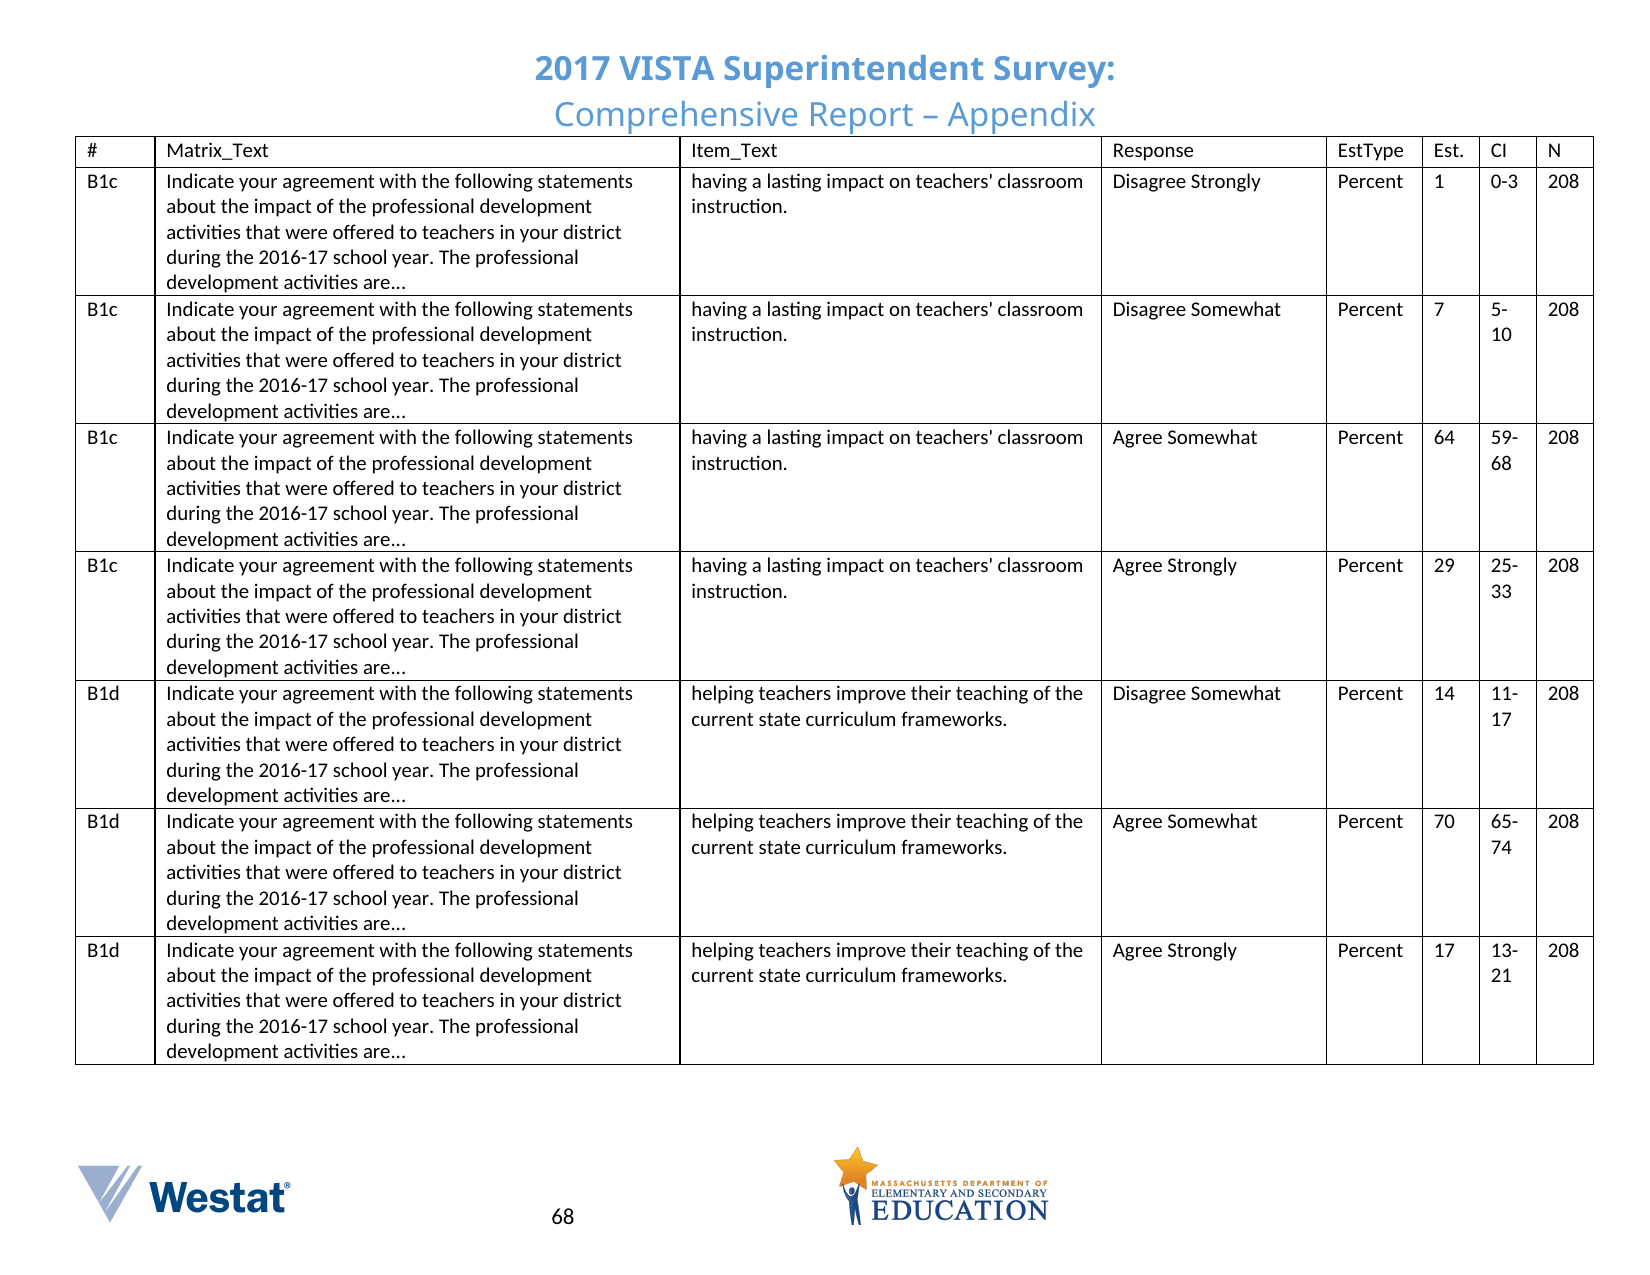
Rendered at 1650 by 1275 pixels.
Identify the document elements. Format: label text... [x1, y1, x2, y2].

table_cell Agree Strongly [1102, 552, 1326, 679]
table_cell B1c [76, 296, 154, 423]
table_header N [1537, 137, 1593, 167]
table_cell 208 [1537, 552, 1593, 679]
table_cell B1d [76, 681, 154, 808]
table_cell Percent [1327, 168, 1422, 295]
table_cell 5-10 [1480, 296, 1536, 423]
table_cell 208 [1537, 168, 1593, 295]
table_cell B1c [76, 168, 154, 295]
table_cell Percent [1327, 681, 1422, 808]
table_cell 208 [1537, 681, 1593, 808]
table_header # [76, 137, 154, 167]
table_cell Percent [1327, 424, 1422, 551]
table_cell 70 [1423, 809, 1479, 936]
table_header Est. [1423, 137, 1479, 167]
table_cell Percent [1327, 552, 1422, 679]
table_cell 208 [1537, 809, 1593, 936]
table_cell Percent [1327, 809, 1422, 936]
table_header EstType [1327, 137, 1422, 167]
table_cell helping teachers improve their teaching of the current state curriculum frameworks. [681, 681, 1101, 808]
table_cell 14 [1423, 681, 1479, 808]
table_header Response [1102, 137, 1326, 167]
picture [832, 1140, 1050, 1225]
table_cell 13-21 [1480, 937, 1536, 1064]
table_cell having a lasting impact on teachers' classroom instruction. [681, 552, 1101, 679]
table_cell B1c [76, 552, 154, 679]
table_cell 59-68 [1480, 424, 1536, 551]
table_cell 11-17 [1480, 681, 1536, 808]
table_cell having a lasting impact on teachers' classroom instruction. [681, 296, 1101, 423]
picture [75, 1161, 293, 1225]
table_cell 25-33 [1480, 552, 1536, 679]
table_cell Disagree Strongly [1102, 168, 1326, 295]
table_cell having a lasting impact on teachers' classroom instruction. [681, 168, 1101, 295]
table_cell B1d [76, 809, 154, 936]
table_header Matrix_Text [156, 137, 679, 167]
table_header Item_Text [681, 137, 1101, 167]
table_cell 1 [1423, 168, 1479, 295]
table_cell 65-74 [1480, 809, 1536, 936]
table_cell 64 [1423, 424, 1479, 551]
table_cell Agree Strongly [1102, 937, 1326, 1064]
table_cell 208 [1537, 424, 1593, 551]
table_cell Percent [1327, 937, 1422, 1064]
table_cell helping teachers improve their teaching of the current state curriculum frameworks. [681, 937, 1101, 1064]
table_cell 17 [1423, 937, 1479, 1064]
table_cell Disagree Somewhat [1102, 296, 1326, 423]
table_cell Disagree Somewhat [1102, 681, 1326, 808]
table_cell helping teachers improve their teaching of the current state curriculum frameworks. [681, 809, 1101, 936]
table_cell 0-3 [1480, 168, 1536, 295]
table_cell B1c [76, 424, 154, 551]
table_cell Agree Somewhat [1102, 424, 1326, 551]
table_cell 208 [1537, 296, 1593, 423]
table_cell 7 [1423, 296, 1479, 423]
table_cell having a lasting impact on teachers' classroom instruction. [681, 424, 1101, 551]
table_cell B1d [76, 937, 154, 1064]
table_cell Percent [1327, 296, 1422, 423]
table_cell Agree Somewhat [1102, 809, 1326, 936]
table_cell 208 [1537, 937, 1593, 1064]
table_cell 29 [1423, 552, 1479, 679]
table_header CI [1480, 137, 1536, 167]
